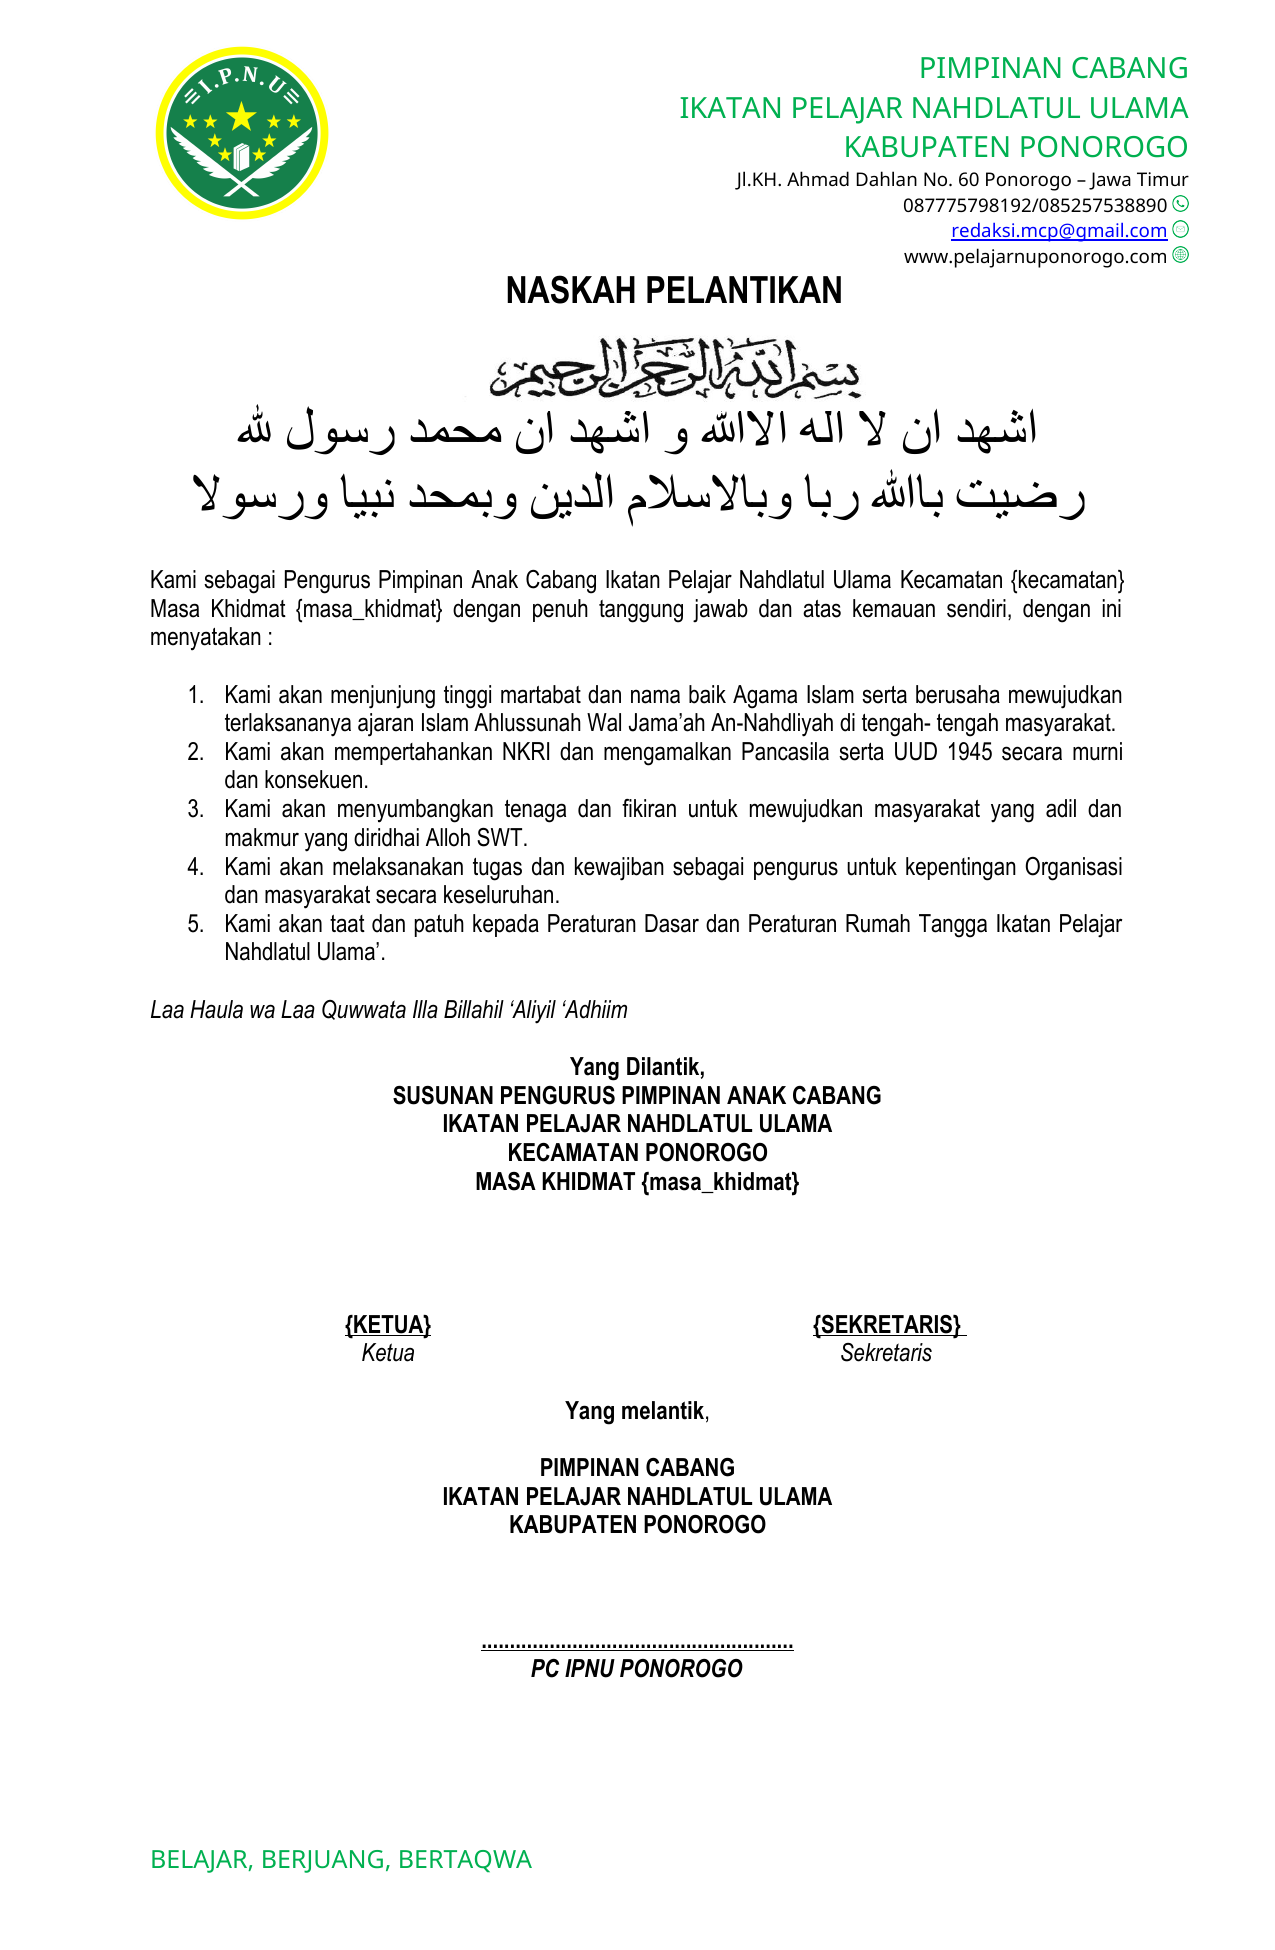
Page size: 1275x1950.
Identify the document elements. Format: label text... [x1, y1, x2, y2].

list Kami akan melaksanakan tugas dan kewajiban sebagai pengurus untuk kepentingan Organisasi dan masyarakat secara keseluruhan. [187, 851, 1125, 909]
text Kami sebagai Pengurus Pimpinan Anak Cabang Ikatan Pelajar Nahdlatul Ulama Kecamatan {kecamatan} Masa Khidmat {masa_khidmat} dengan penuh tanggung jawab dan atas kemauan sendiri, dengan ini menyatakan : [150, 565, 1125, 651]
list Kami akan menyumbangkan tenaga dan fikiran untuk mewujudkan masyarakat yang adil dan makmur yang diridhai Alloh SWT. [187, 794, 1125, 851]
text اشهد ان لا اله الاالله و اشهد ان محمد رسول لله [150, 397, 1125, 462]
text KABUPATEN PONOROGO [150, 1510, 1125, 1539]
text SUSUNAN PENGURUS PIMPINAN ANAK CABANG [150, 1081, 1125, 1109]
text KECAMATAN PONOROGO [150, 1138, 1125, 1167]
list Kami akan menjunjung tinggi martabat dan nama baik Agama Islam serta berusaha mewujudkan terlaksananya ajaran Islam Ahlussunah Wal Jama’ah An-Nahdliyah di tengah- tengah masyarakat. [187, 679, 1125, 737]
list Kami akan mempertahankan NKRI dan mengamalkan Pancasila serta UUD 1945 secara murni dan konsekuen. [187, 737, 1125, 794]
picture [456, 325, 902, 411]
text ....................................................... [150, 1625, 1125, 1653]
table_header {SEKRETARIS} Sekretaris [638, 1310, 1136, 1367]
picture [153, 45, 331, 222]
text Laa Haula wa Laa Quwwata Illa Billahil ‘Aliyil ‘Adhiim [150, 995, 1125, 1023]
text IKATAN PELAJAR NAHDLATUL ULAMA [150, 1109, 1125, 1138]
text NASKAH PELANTIKAN [150, 268, 1125, 311]
text Yang melantik, [150, 1396, 1125, 1424]
text MASA KHIDMAT {masa_khidmat} [150, 1167, 1125, 1195]
text رضيت باالله ربا وبالاسلام الدين وبمحد نبيا ورسولا [150, 462, 1125, 527]
text PIMPINAN CABANG [150, 1453, 1125, 1482]
text PC IPNU PONOROGO [150, 1653, 1125, 1682]
picture [1172, 195, 1189, 212]
table_header {KETUA} Ketua [139, 1310, 637, 1367]
text IKATAN PELAJAR NAHDLATUL ULAMA [150, 1482, 1125, 1510]
picture [1172, 246, 1189, 263]
text Yang Dilantik, [150, 1052, 1125, 1081]
list Kami akan taat dan patuh kepada Peraturan Dasar dan Peraturan Rumah Tangga Ikatan Pelajar Nahdlatul Ulama’. [187, 909, 1125, 966]
picture [1172, 220, 1189, 238]
